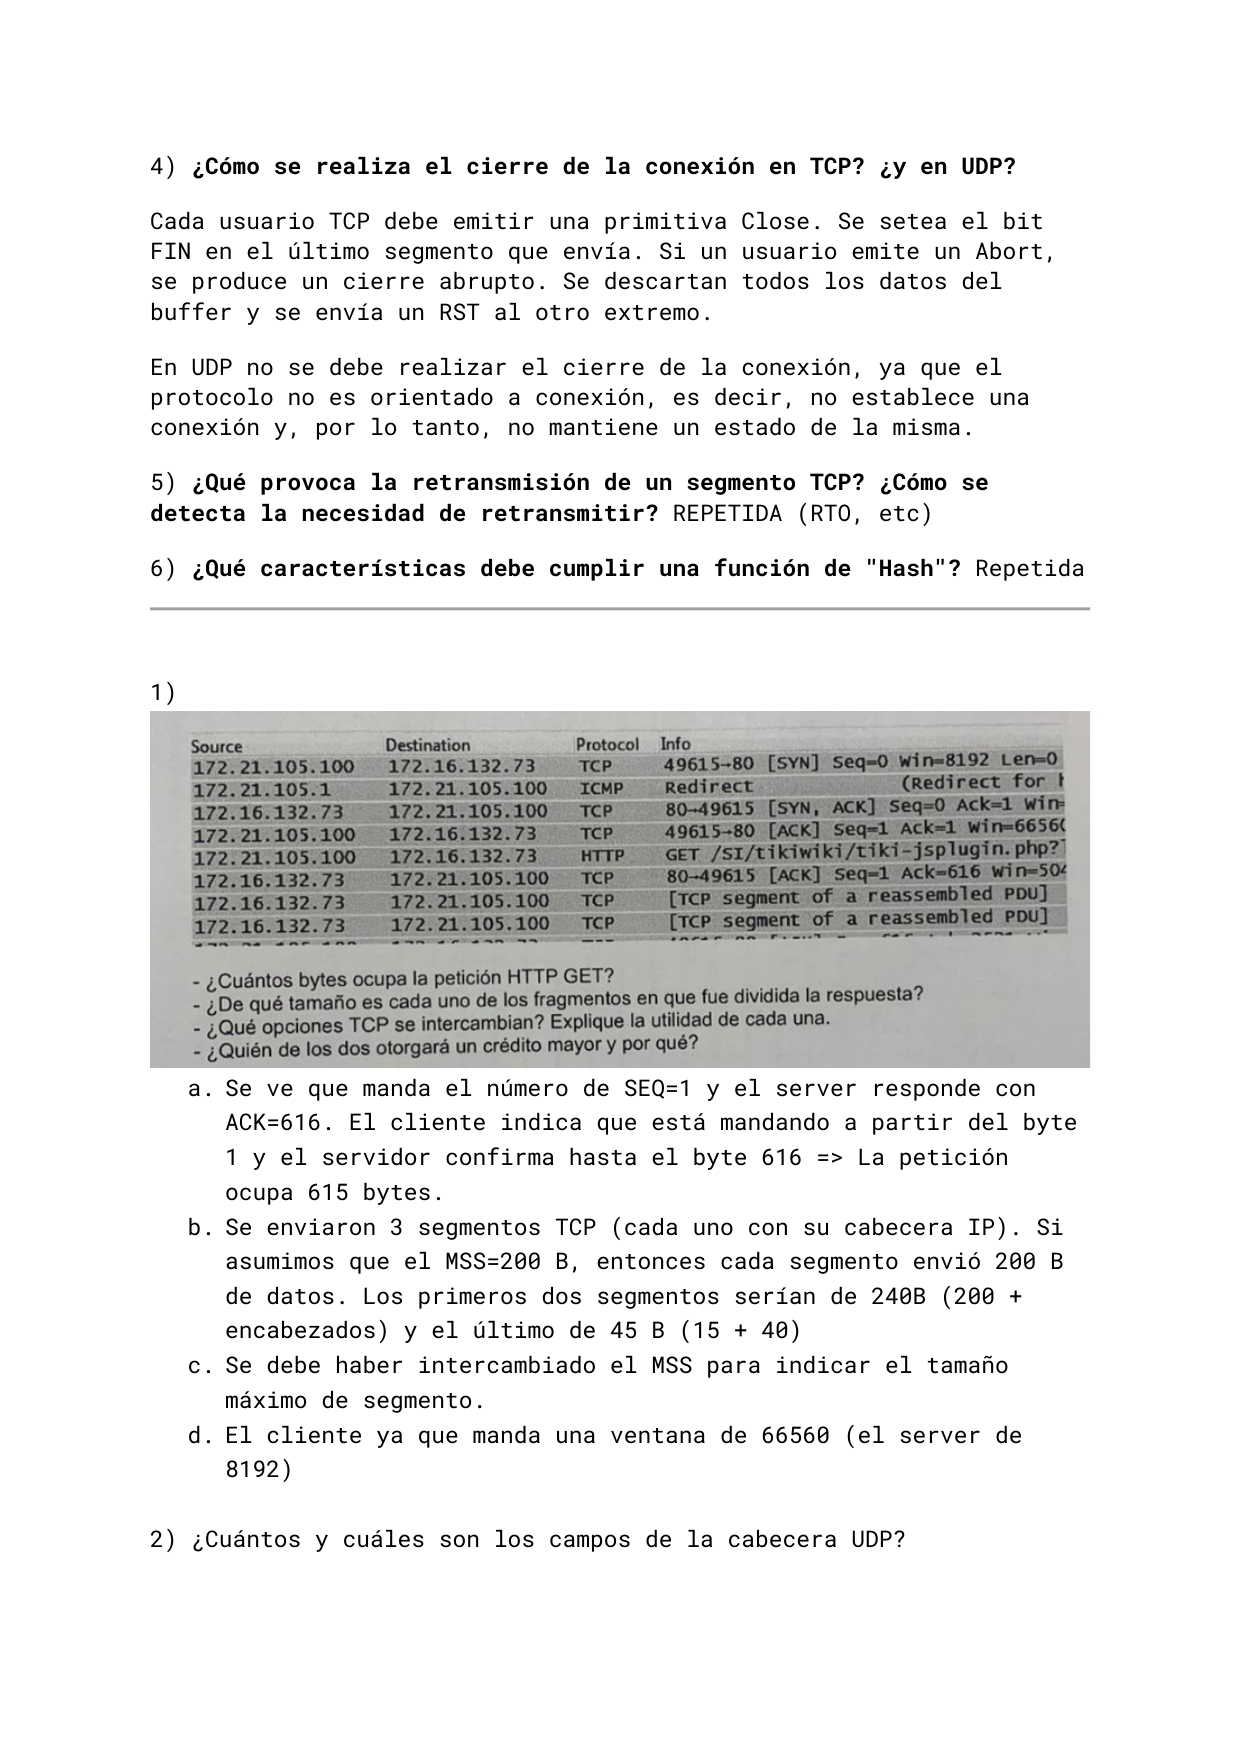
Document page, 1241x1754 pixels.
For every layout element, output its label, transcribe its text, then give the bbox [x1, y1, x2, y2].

list Se debe haber intercambiado el MSS para indicar el tamaño máximo de segmento. [187, 1349, 1090, 1414]
text Cada usuario TCP debe emitir una primitiva Close. Se setea el bit FIN en el último segmento que envía. Si un usuario emite un Abort, se produce un cierre abrupto. Se descartan todos los datos del buffer y se envía un RST al otro extremo. [150, 205, 1090, 326]
list Se enviaron 3 segmentos TCP (cada uno con su cabecera IP). Si asumimos que el MSS=200 B, entonces cada segmento envió 200 B de datos. Los primeros dos segmentos serían de 240B (200 + encabezados) y el último de 45 B (15 + 40) [187, 1211, 1090, 1345]
text 1) [150, 677, 1090, 707]
text 2) ¿Cuántos y cuáles son los campos de la cabecera UDP? [150, 1523, 1090, 1553]
list Se ve que manda el número de SEQ=1 y el server responde con ACK=616. El cliente indica que está mandando a partir del byte 1 y el servidor confirma hasta el byte 616 => La petición ocupa 615 bytes. [187, 1072, 1090, 1206]
text En UDP no se debe realizar el cierre de la conexión, ya que el protocolo no es orientado a conexión, es decir, no establece una conexión y, por lo tanto, no mantiene un estado de la misma. [150, 351, 1090, 442]
picture [150, 711, 1091, 1068]
text 4) ¿Cómo se realiza el cierre de la conexión en TCP? ¿y en UDP? [150, 150, 1090, 180]
text 5) ¿Qué provoca la retransmisión de un segmento TCP? ¿Cómo se detecta la necesidad de retransmitir? REPETIDA (RTO, etc) [150, 467, 1090, 527]
list El cliente ya que manda una ventana de 66560 (el server de 8192) [187, 1419, 1090, 1484]
text 6) ¿Qué características debe cumplir una función de "Hash"? Repetida [150, 552, 1090, 582]
